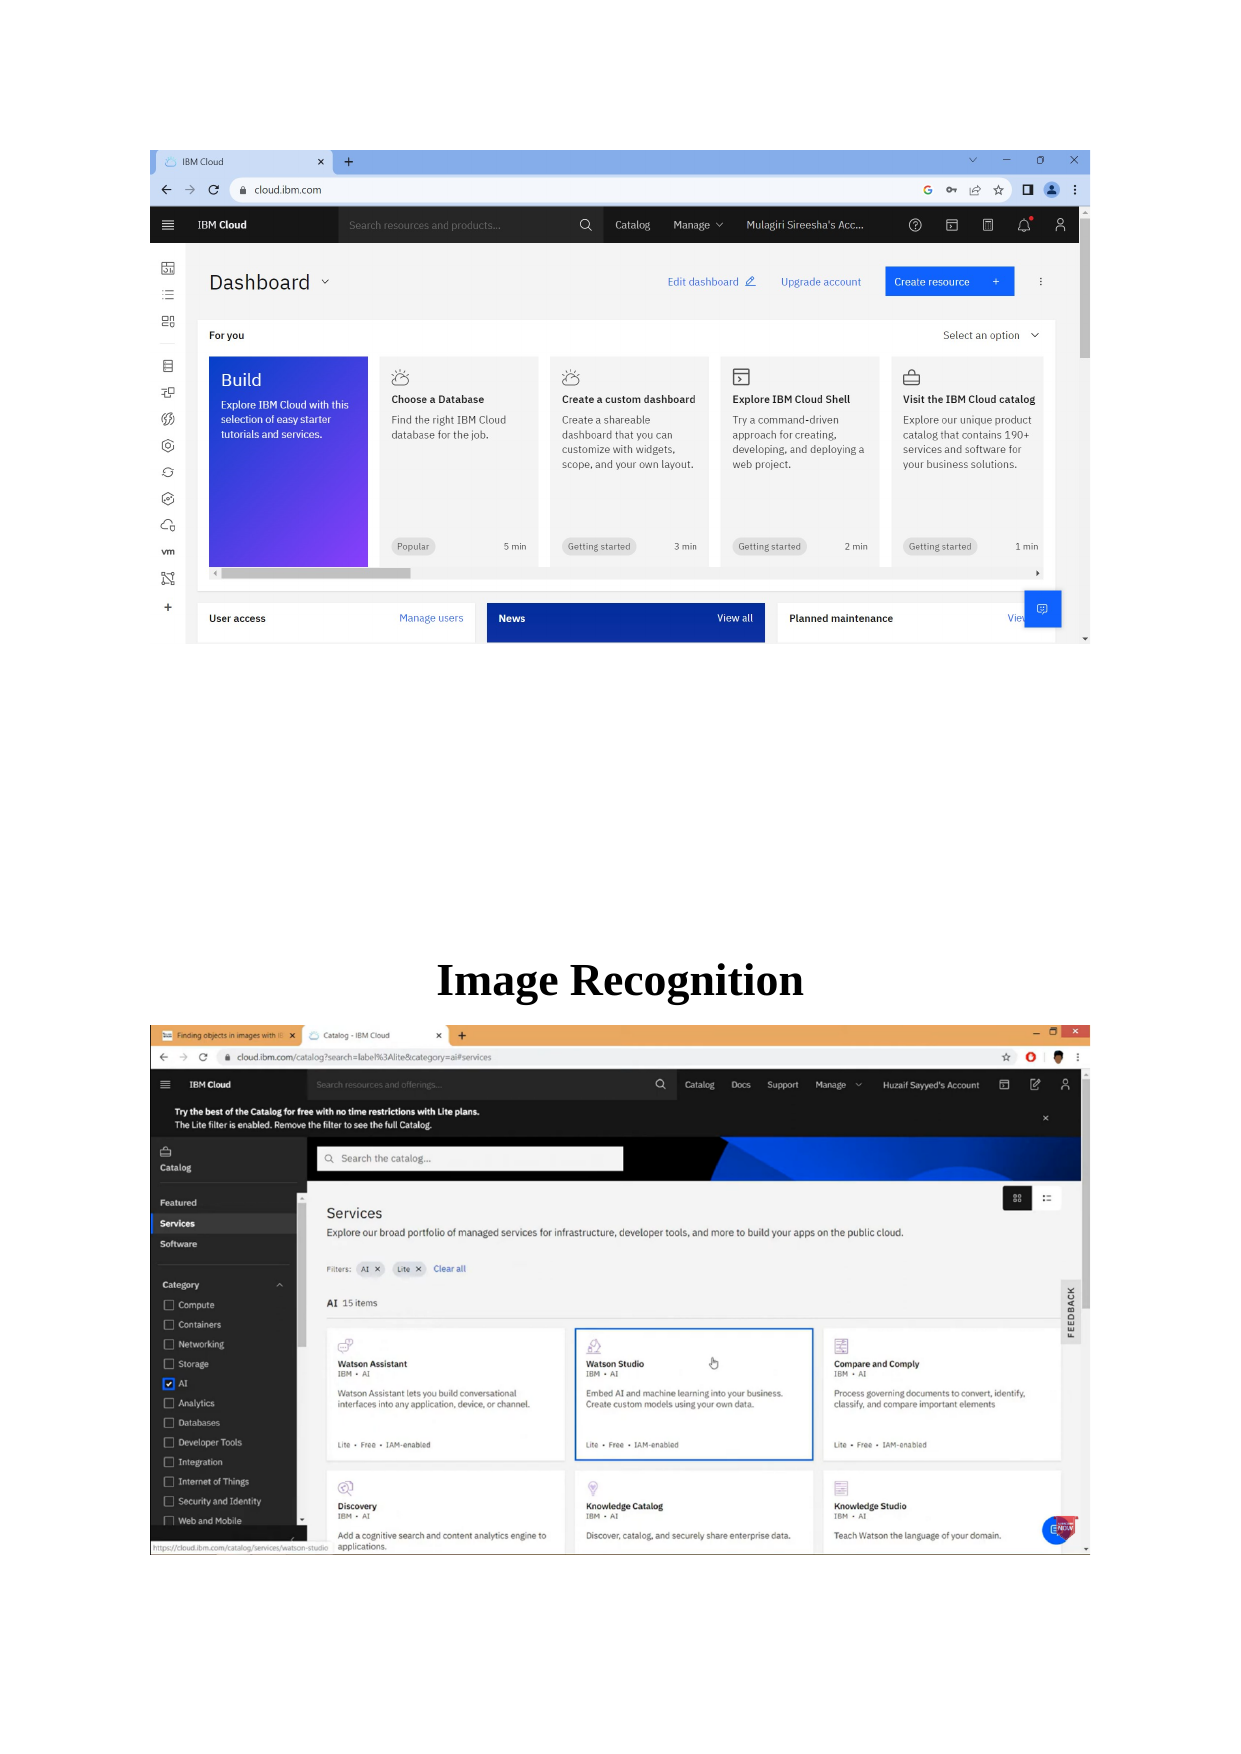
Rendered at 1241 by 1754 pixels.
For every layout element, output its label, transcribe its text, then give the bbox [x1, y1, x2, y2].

text Image Recognition [150, 952, 1090, 1005]
picture [150, 1025, 1091, 1555]
picture [150, 150, 1091, 644]
